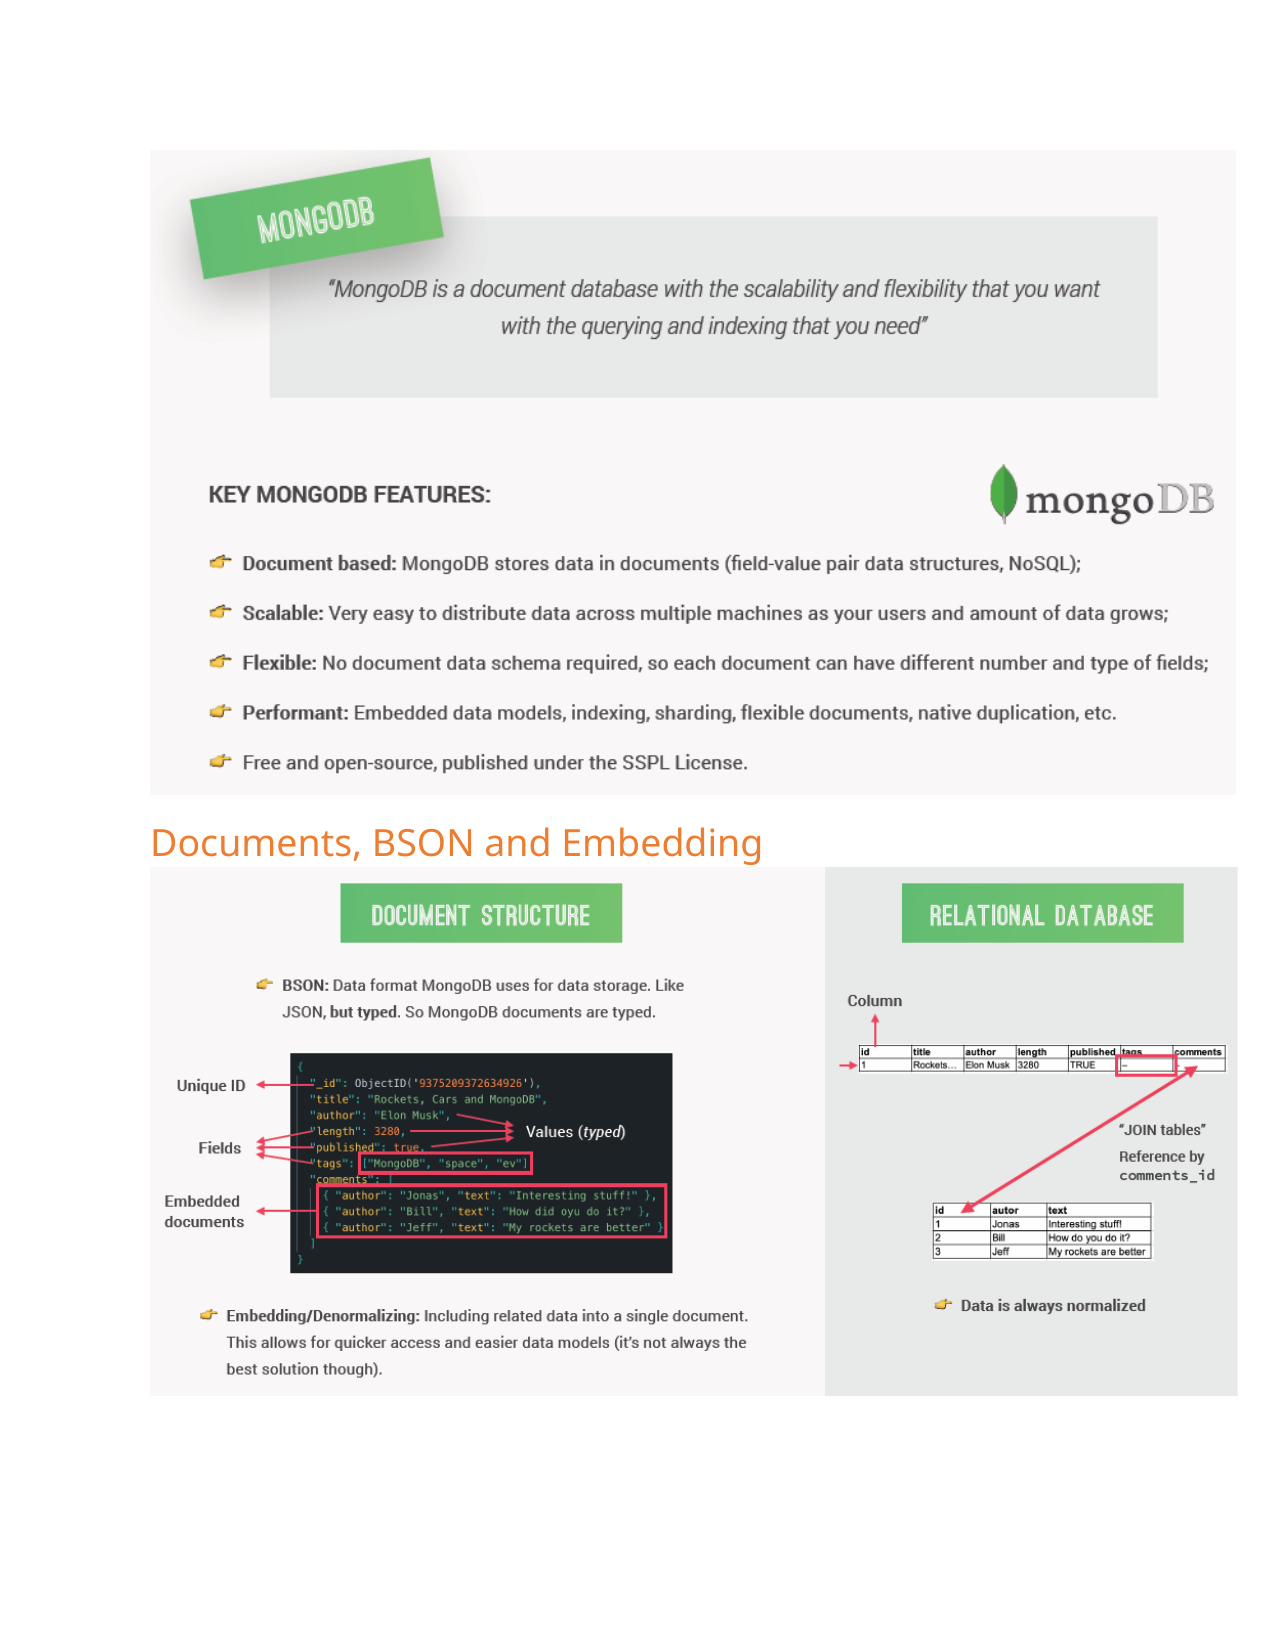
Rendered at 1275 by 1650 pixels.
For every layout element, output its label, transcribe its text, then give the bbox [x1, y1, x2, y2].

subtitle Documents, BSON and Embedding [150, 816, 1125, 867]
picture [150, 150, 1237, 795]
picture [150, 867, 1238, 1396]
